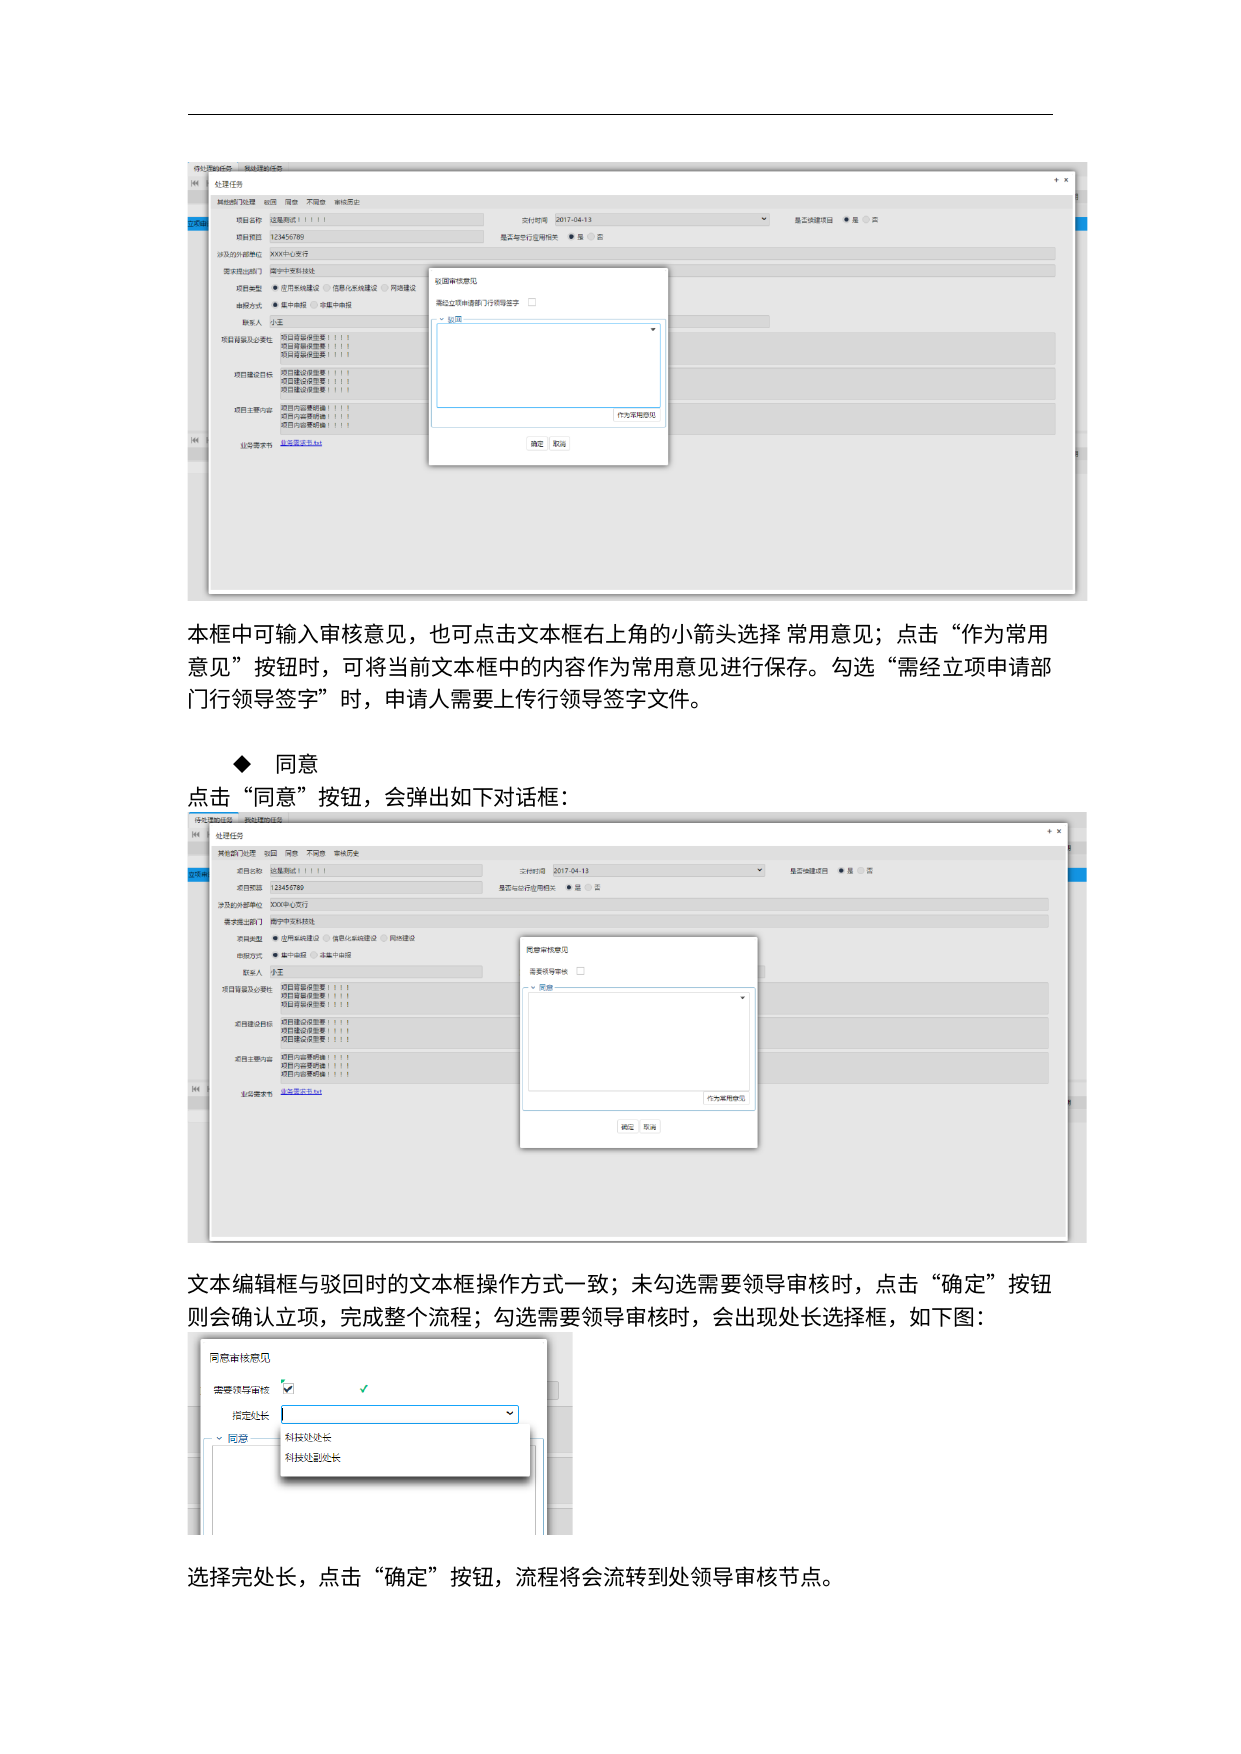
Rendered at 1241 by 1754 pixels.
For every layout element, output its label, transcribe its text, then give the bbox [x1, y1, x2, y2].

text 点击“同意”按钮，会弹出如下对话框： [187, 779, 1053, 812]
text 本框中可输入审核意见，也可点击文本框右上角的小箭头选择 常用意见；点击“作为常用意见”按钮时，可将当前文本框中的内容作为常用意见进行保存。勾选“需经立项申请部门行领导签字”时，申请人需要上传行领导签字文件。 [187, 617, 1053, 714]
text 文本编辑框与驳回时的文本框操作方式一致；未勾选需要领导审核时，点击“确定”按钮，则会确认立项，完成整个流程；勾选需要领导审核时，会出现处长选择框，如下图： [187, 1267, 1053, 1332]
picture [187, 812, 1087, 1243]
list 同意 [231, 747, 1053, 779]
picture [187, 1332, 573, 1535]
text 选择完处长，点击“确定”按钮，流程将会流转到处领导审核节点。 [187, 1559, 1053, 1592]
picture [187, 162, 1088, 601]
